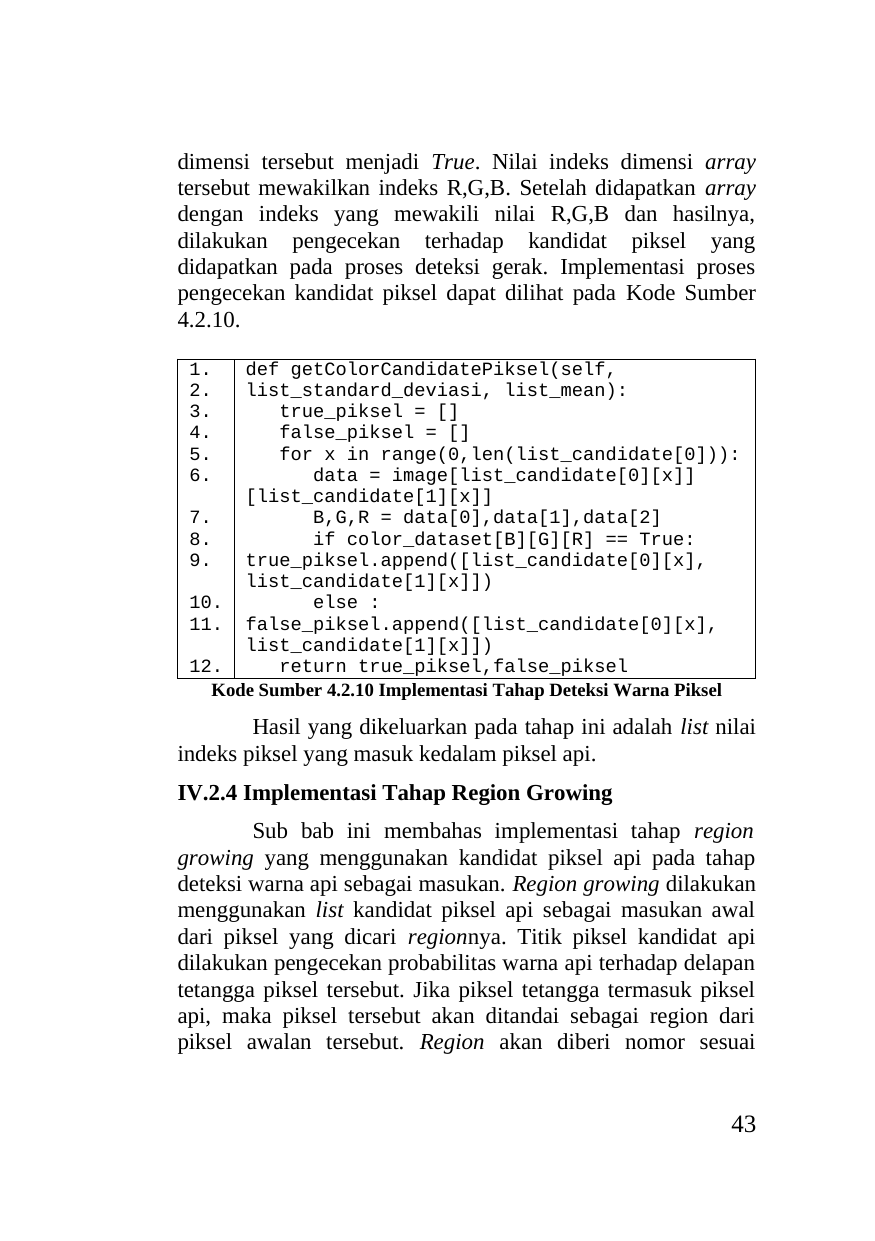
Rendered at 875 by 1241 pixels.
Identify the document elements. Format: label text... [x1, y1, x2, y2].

text Hasil yang dikeluarkan pada tahap ini adalah list nilai indeks piksel yang masuk kedalam piksel api. [177, 713, 756, 766]
table_header 1. 2. 3. 4. 5. 6. 7. 8. 9. 10. 11. 12. [178, 360, 234, 678]
text Kode Sumber 4.2.10 Implementasi Tahap Deteksi Warna Piksel [177, 679, 756, 701]
subtitle Implementasi Tahap Region Growing [177, 779, 756, 805]
table_header def getColorCandidatePiksel(self, list_standard_deviasi, list_mean): true_piksel = [] false_piksel = [] for x in range(0,len(list_candidate[0])): data = image[list_candidate[0][x]] [list_candidate[1][x]] B,G,R = data[0],data[1],data[2] if color_dataset[B][G][R] == True: true_piksel.append([list_candidate[0][x], list_candidate[1][x]]) else : false_piksel.append([list_candidate[0][x], list_candidate[1][x]]) return true_piksel,false_piksel [235, 360, 755, 678]
